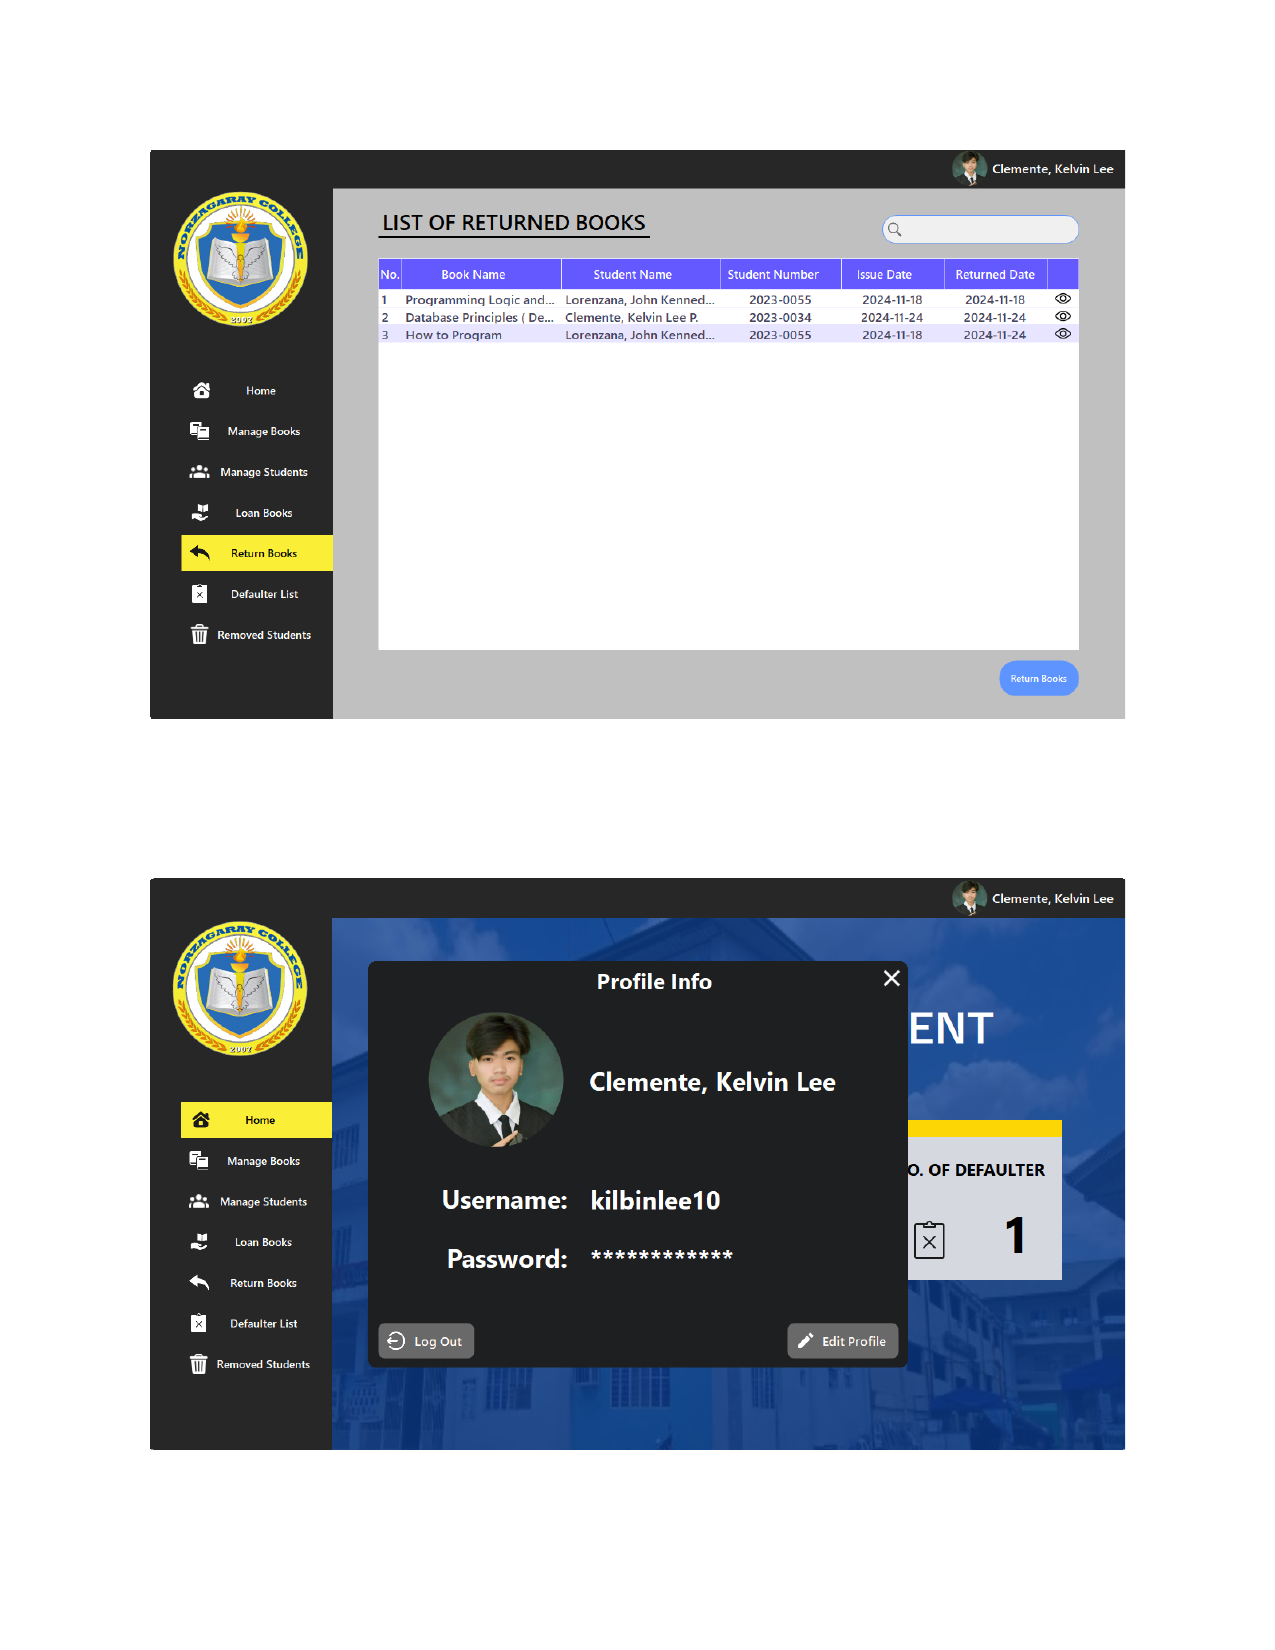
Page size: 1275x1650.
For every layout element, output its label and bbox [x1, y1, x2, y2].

picture [150, 150, 1125, 719]
picture [150, 878, 1125, 1450]
